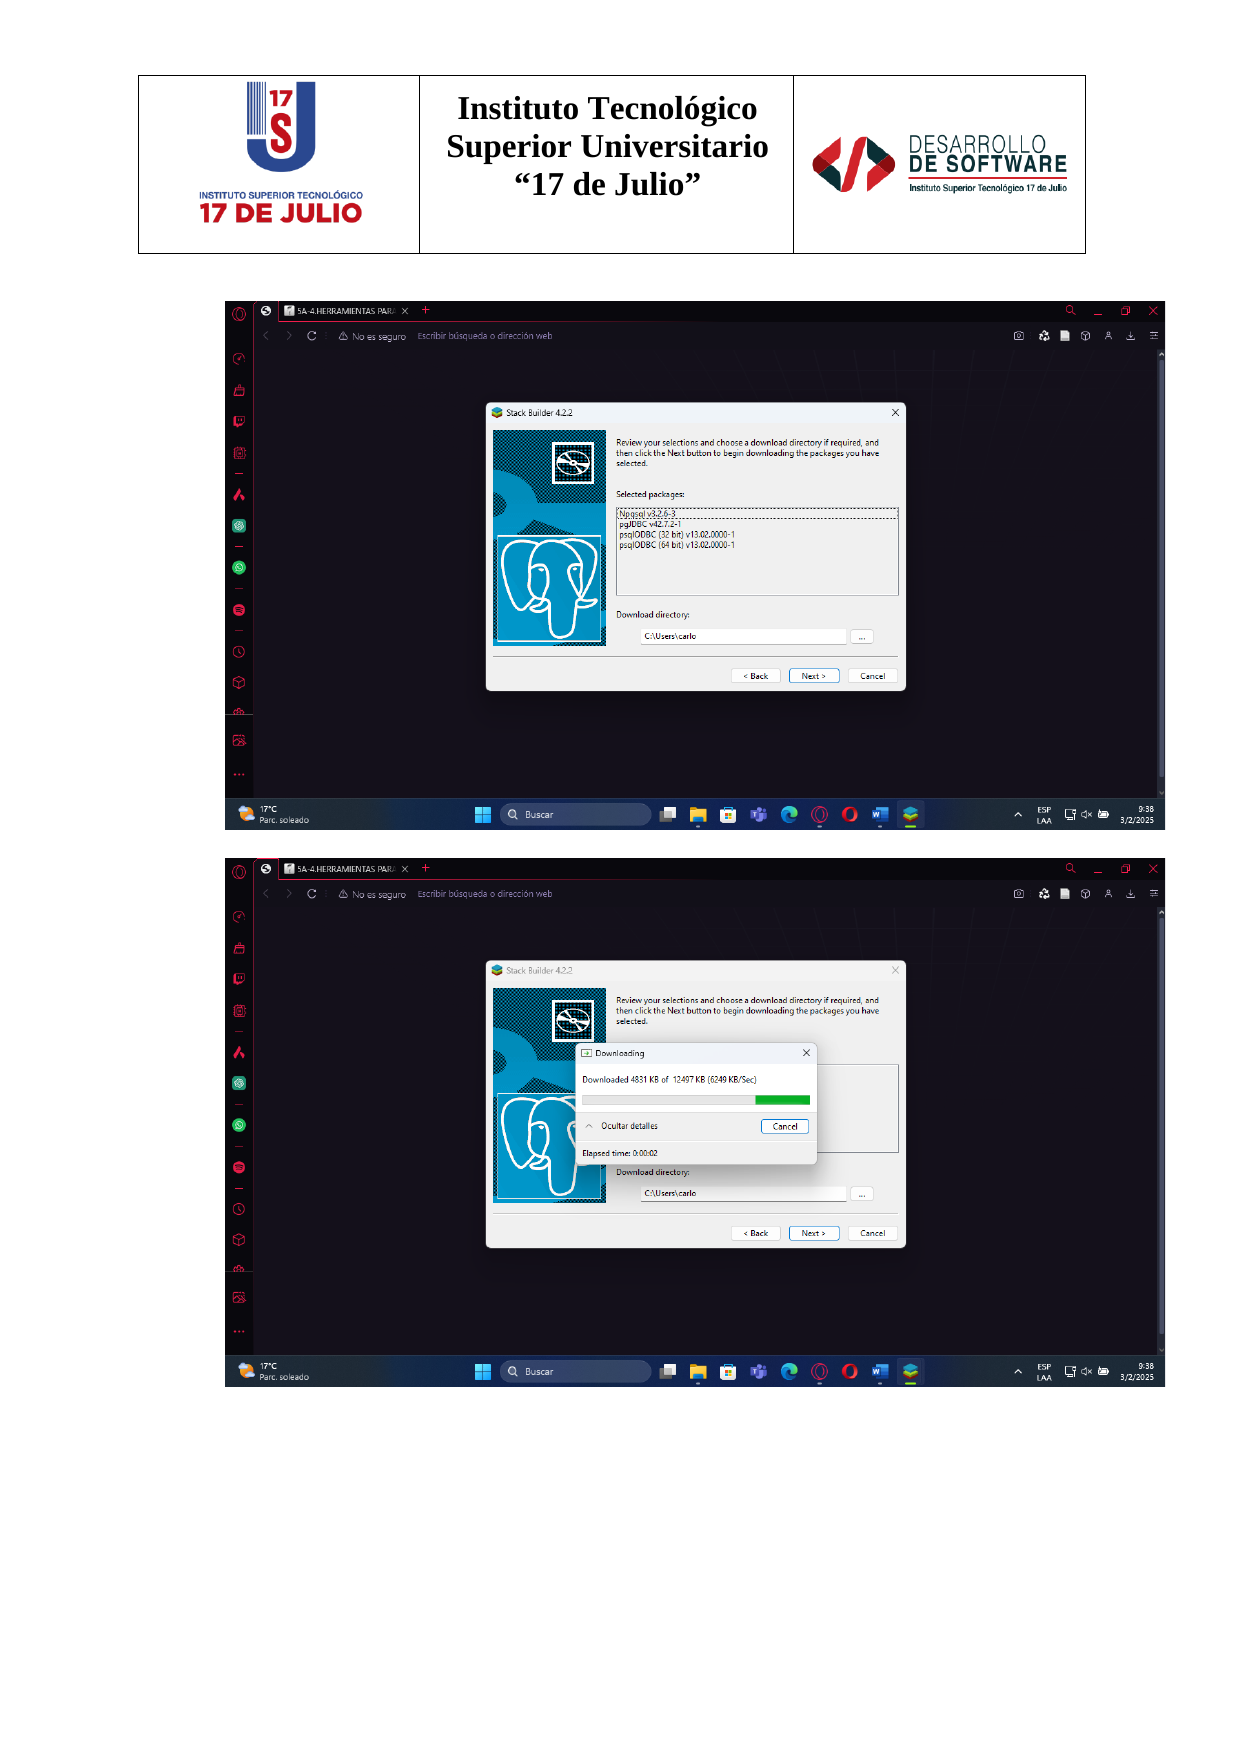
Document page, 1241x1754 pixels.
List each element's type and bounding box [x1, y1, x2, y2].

picture [806, 110, 1076, 215]
picture [196, 76, 364, 229]
picture [225, 858, 1166, 1387]
picture [225, 301, 1166, 830]
